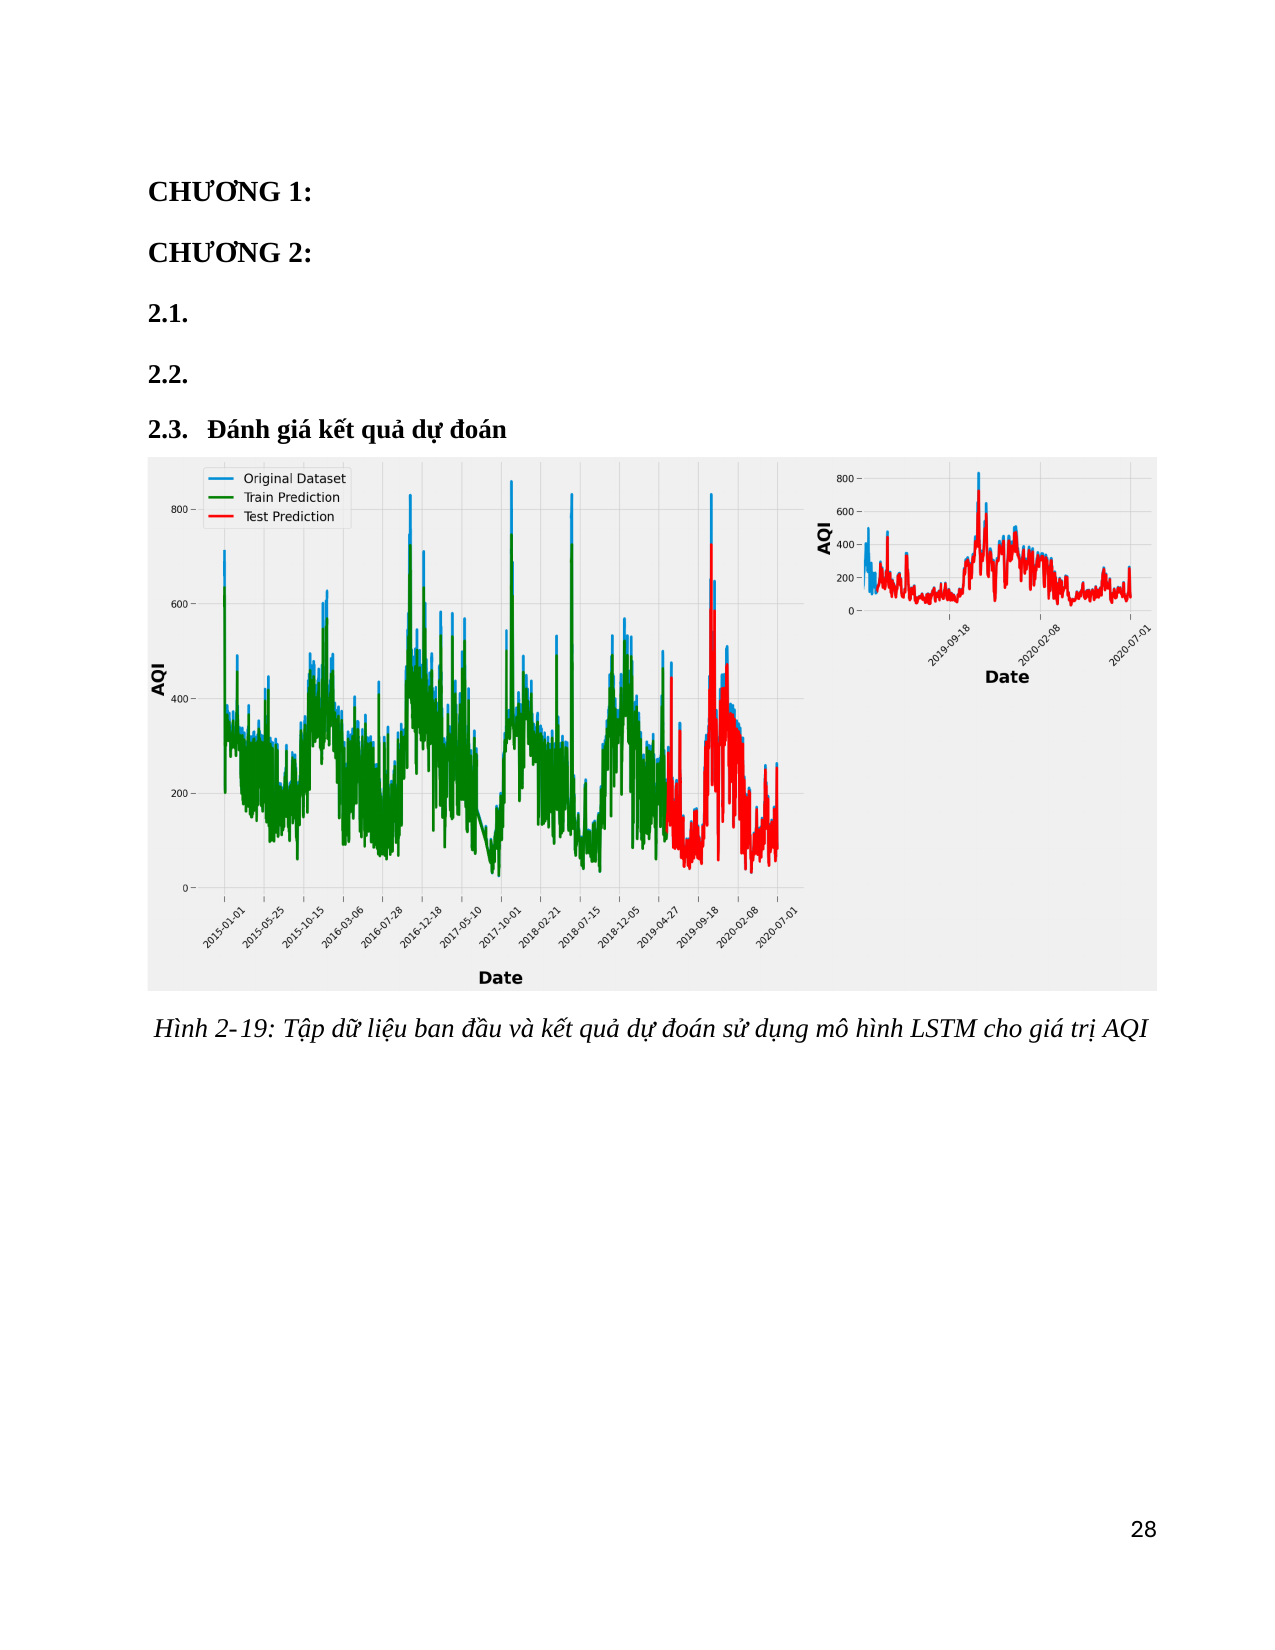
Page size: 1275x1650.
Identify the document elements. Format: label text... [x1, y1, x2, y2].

picture [147, 457, 1157, 991]
subtitle Đánh giá kết quả dự đoán [148, 413, 1157, 445]
